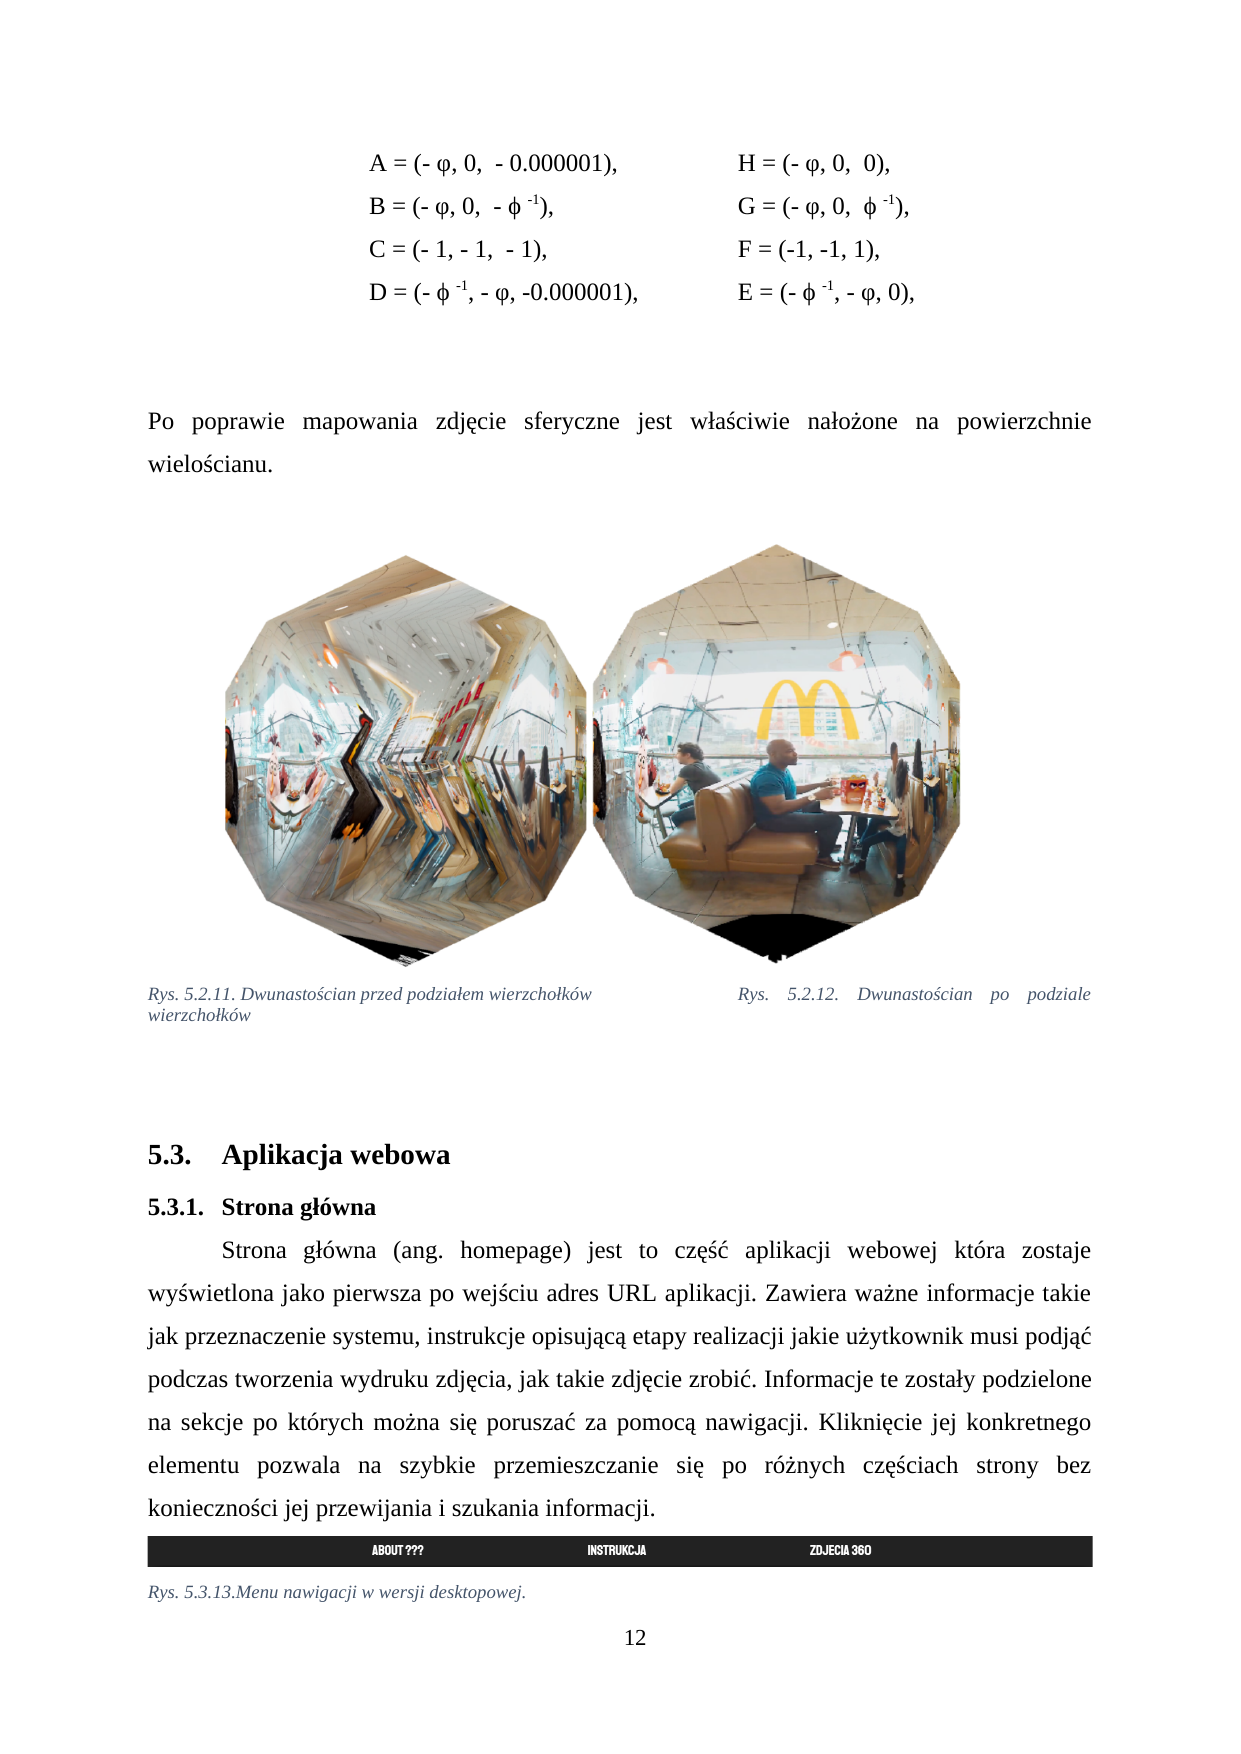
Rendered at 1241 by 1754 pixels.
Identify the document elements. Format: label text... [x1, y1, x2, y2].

text A = (- φ, 0, - 0.000001), H = (- φ, 0, 0), B = (- φ, 0, - ϕ -1), G = (- φ, 0, ϕ -1), C = (- 1, - 1, - 1), F = (-1, -1, 1), D = (- ϕ -1, - φ, -0.000001), E = (- ϕ -1, - φ, 0), [369, 148, 1093, 306]
picture [147, 1536, 1093, 1567]
text Po poprawie mapowania zdjęcie sferyczne jest właściwie nałożone na powierzchnie wielościanu. [148, 406, 1093, 478]
subtitle Aplikacja webowa [148, 1137, 1093, 1171]
picture [221, 535, 966, 969]
subtitle Strona główna [148, 1192, 1093, 1220]
text Strona główna (ang. homepage) jest to część aplikacji webowej która zostaje wyświetlona jako pierwsza po wejściu adres URL aplikacji. Zawiera ważne informacje takie jak przeznaczenie systemu, instrukcje opisującą etapy realizacji jakie użytkownik musi podjąć podczas tworzenia wydruku zdjęcia, jak takie zdjęcie zrobić. Informacje te zostały podzielone na sekcje po których można się poruszać za pomocą nawigacji. Kliknięcie jej konkretnego elementu pozwala na szybkie przemieszczanie się po różnych częściach strony bez konieczności jej przewijania i szukania informacji. [148, 1235, 1093, 1522]
